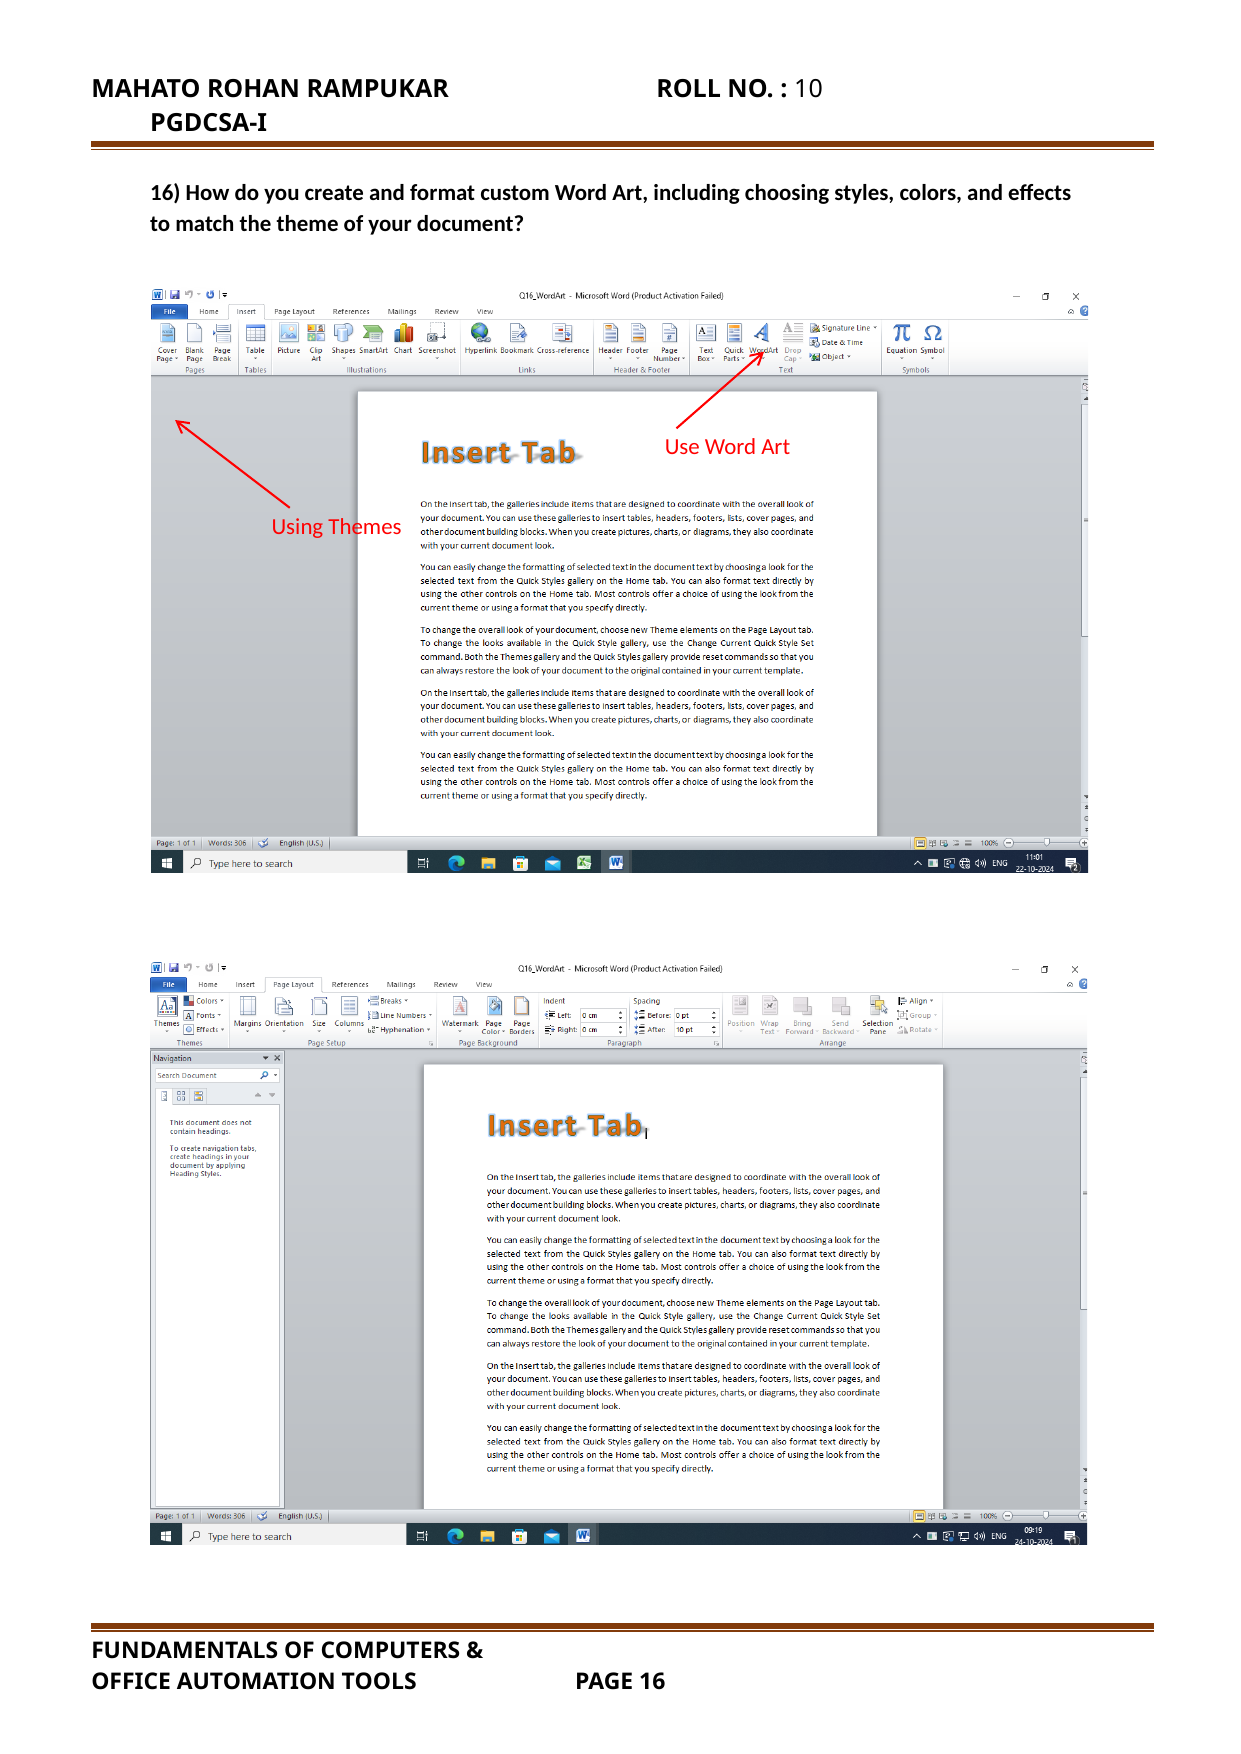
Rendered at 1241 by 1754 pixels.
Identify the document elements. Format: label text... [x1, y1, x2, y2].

picture [151, 287, 1088, 873]
picture [150, 961, 1087, 1546]
text 16) How do you create and format custom Word Art, including choosing styles, colors, and effects to match the theme of your document? [150, 178, 1090, 237]
